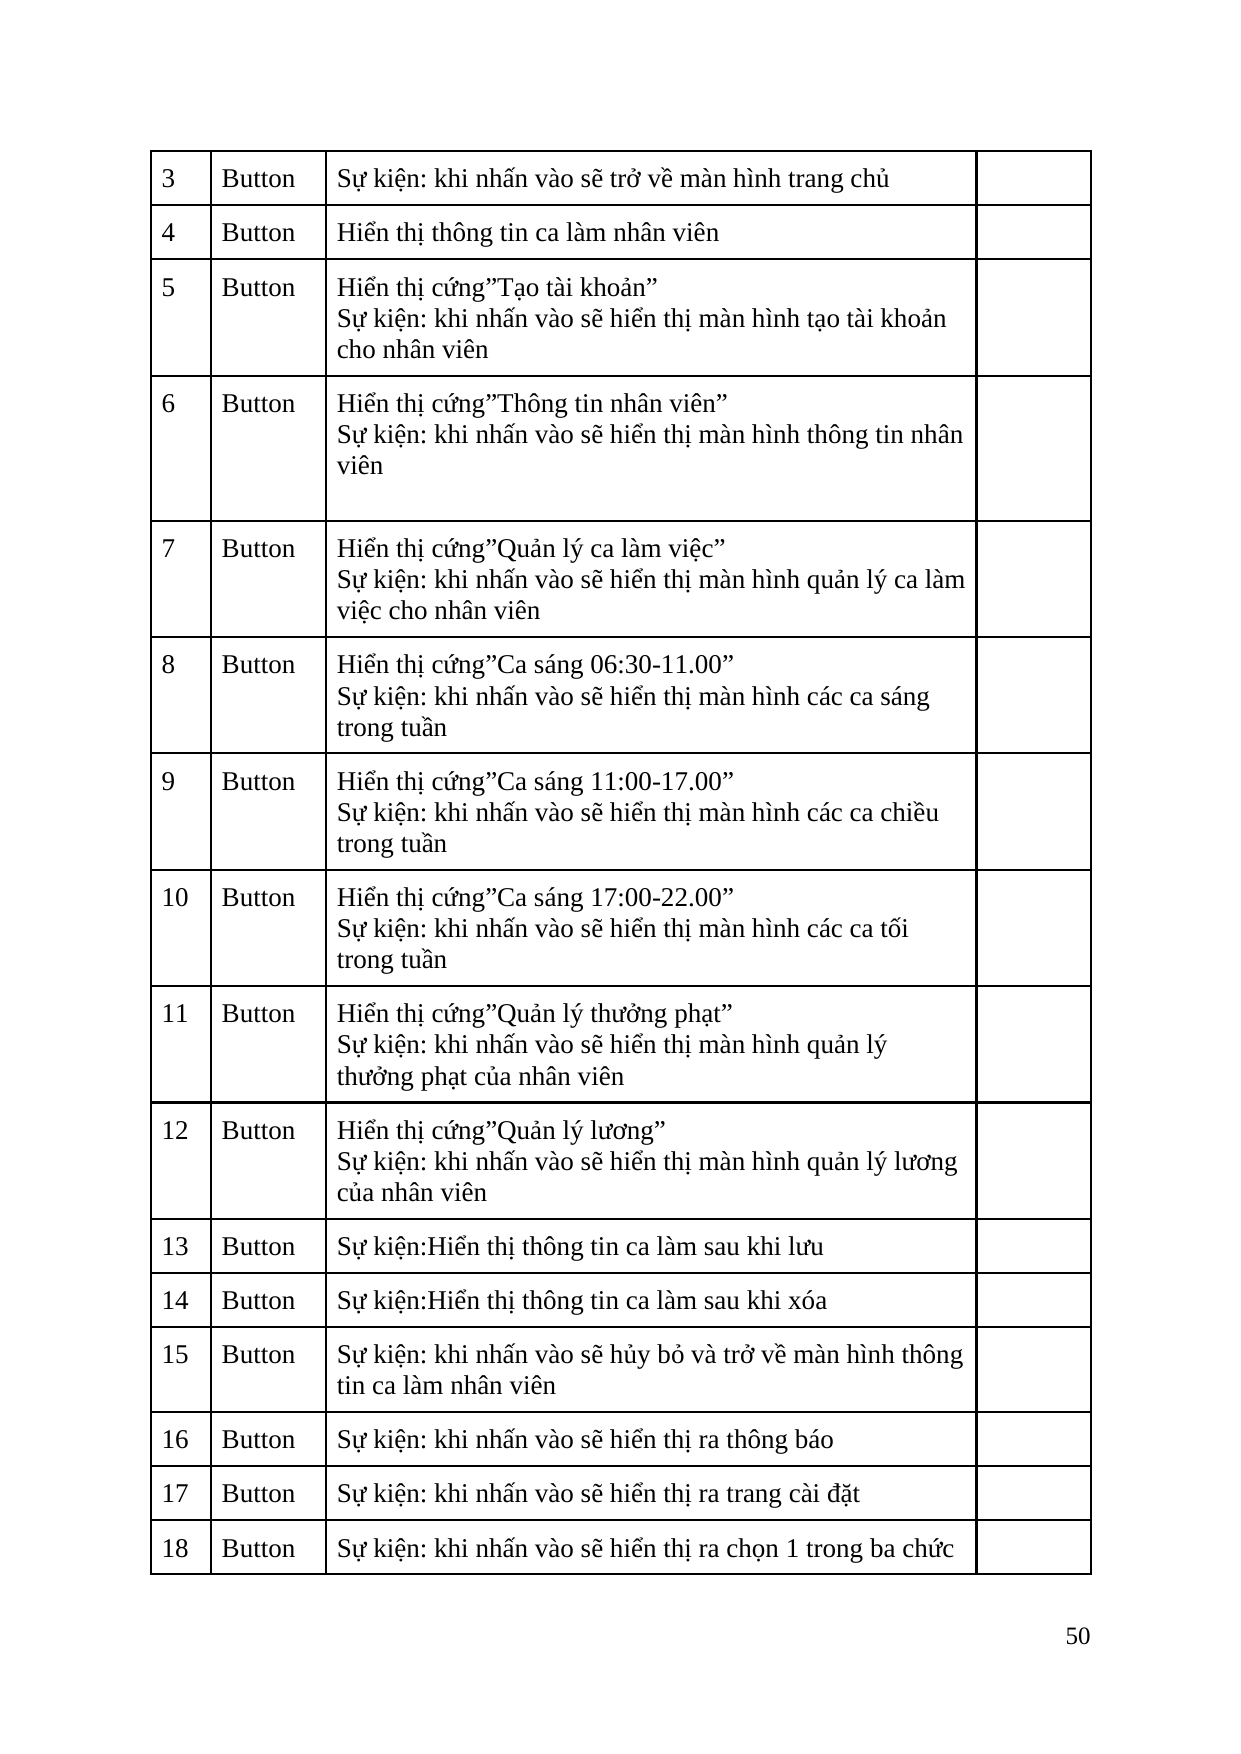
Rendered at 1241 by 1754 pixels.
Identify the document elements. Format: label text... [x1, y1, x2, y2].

table_cell Button [212, 1274, 325, 1326]
table_cell [978, 987, 1090, 1101]
table_cell Button [212, 1220, 325, 1272]
table_cell Button [212, 1328, 325, 1411]
table_cell Hiển thị cứng”Thông tin nhân viên” Sự kiện: khi nhấn vào sẽ hiển thị màn hình thông tin nhân viên [327, 377, 975, 519]
table_cell 10 [152, 871, 210, 985]
table_cell [978, 377, 1090, 519]
table_cell Button [212, 377, 325, 519]
table_cell 18 [152, 1521, 210, 1573]
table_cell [327, 1521, 975, 1573]
table_cell Hiển thị thông tin ca làm nhân viên [327, 206, 975, 258]
table_cell [978, 1274, 1090, 1326]
table_cell Button [212, 522, 325, 636]
table_cell 11 [152, 987, 210, 1101]
table_cell [978, 152, 1090, 204]
table_cell Button [212, 638, 325, 752]
table_cell Button [212, 987, 325, 1101]
table_cell [978, 1104, 1090, 1218]
table_cell 6 [152, 377, 210, 519]
table_cell Sự kiện: khi nhấn vào sẽ hiển thị ra trang cài đặt [327, 1467, 975, 1519]
table_cell [978, 1521, 1090, 1573]
table_cell [978, 522, 1090, 636]
table_cell 8 [152, 638, 210, 752]
table_cell [978, 871, 1090, 985]
table_cell [978, 260, 1090, 374]
table_cell Sự kiện:Hiển thị thông tin ca làm sau khi xóa [327, 1274, 975, 1326]
table_cell Button [212, 152, 325, 204]
table_cell Hiển thị cứng”Quản lý ca làm việc” Sự kiện: khi nhấn vào sẽ hiển thị màn hình quản lý ca làm việc cho nhân viên [327, 522, 975, 636]
table_cell Button [212, 1104, 325, 1218]
table_cell Hiển thị cứng”Quản lý thưởng phạt” Sự kiện: khi nhấn vào sẽ hiển thị màn hình quản lý thưởng phạt của nhân viên [327, 987, 975, 1101]
table_cell Hiển thị cứng”Ca sáng 17:00-22.00” Sự kiện: khi nhấn vào sẽ hiển thị màn hình các ca tối trong tuần [327, 871, 975, 985]
table_cell Sự kiện:Hiển thị thông tin ca làm sau khi lưu [327, 1220, 975, 1272]
table_cell 9 [152, 754, 210, 869]
table_cell Sự kiện: khi nhấn vào sẽ hủy bỏ và trở về màn hình thông tin ca làm nhân viên [327, 1328, 975, 1411]
table_cell 5 [152, 260, 210, 374]
table_cell Hiển thị cứng”Quản lý lương” Sự kiện: khi nhấn vào sẽ hiển thị màn hình quản lý lương của nhân viên [327, 1104, 975, 1218]
table_cell Sự kiện: khi nhấn vào sẽ hiển thị ra thông báo [327, 1413, 975, 1465]
table_cell [978, 638, 1090, 752]
table_cell 16 [152, 1413, 210, 1465]
table_cell 3 [152, 152, 210, 204]
table_cell Hiển thị cứng”Ca sáng 06:30-11.00” Sự kiện: khi nhấn vào sẽ hiển thị màn hình các ca sáng trong tuần [327, 638, 975, 752]
table_cell 13 [152, 1220, 210, 1272]
table_cell Button [212, 260, 325, 374]
table_cell Button [212, 206, 325, 258]
table_cell Button [212, 1521, 325, 1573]
table_cell Hiển thị cứng”Ca sáng 11:00-17.00” Sự kiện: khi nhấn vào sẽ hiển thị màn hình các ca chiều trong tuần [327, 754, 975, 869]
table_cell Button [212, 871, 325, 985]
table_cell 4 [152, 206, 210, 258]
table_cell Button [212, 754, 325, 869]
table_cell Button [212, 1413, 325, 1465]
table_cell Sự kiện: khi nhấn vào sẽ trở về màn hình trang chủ [327, 152, 975, 204]
table_cell [978, 1413, 1090, 1465]
table_cell 15 [152, 1328, 210, 1411]
table_cell [978, 1467, 1090, 1519]
table_cell [978, 206, 1090, 258]
table_cell [978, 754, 1090, 869]
table_cell [978, 1220, 1090, 1272]
table_cell [978, 1328, 1090, 1411]
table_cell Button [212, 1467, 325, 1519]
table_cell 14 [152, 1274, 210, 1326]
table_cell 7 [152, 522, 210, 636]
table_cell 12 [152, 1104, 210, 1218]
table_cell 17 [152, 1467, 210, 1519]
table_cell Hiển thị cứng”Tạo tài khoản” Sự kiện: khi nhấn vào sẽ hiển thị màn hình tạo tài khoản cho nhân viên [327, 260, 975, 374]
